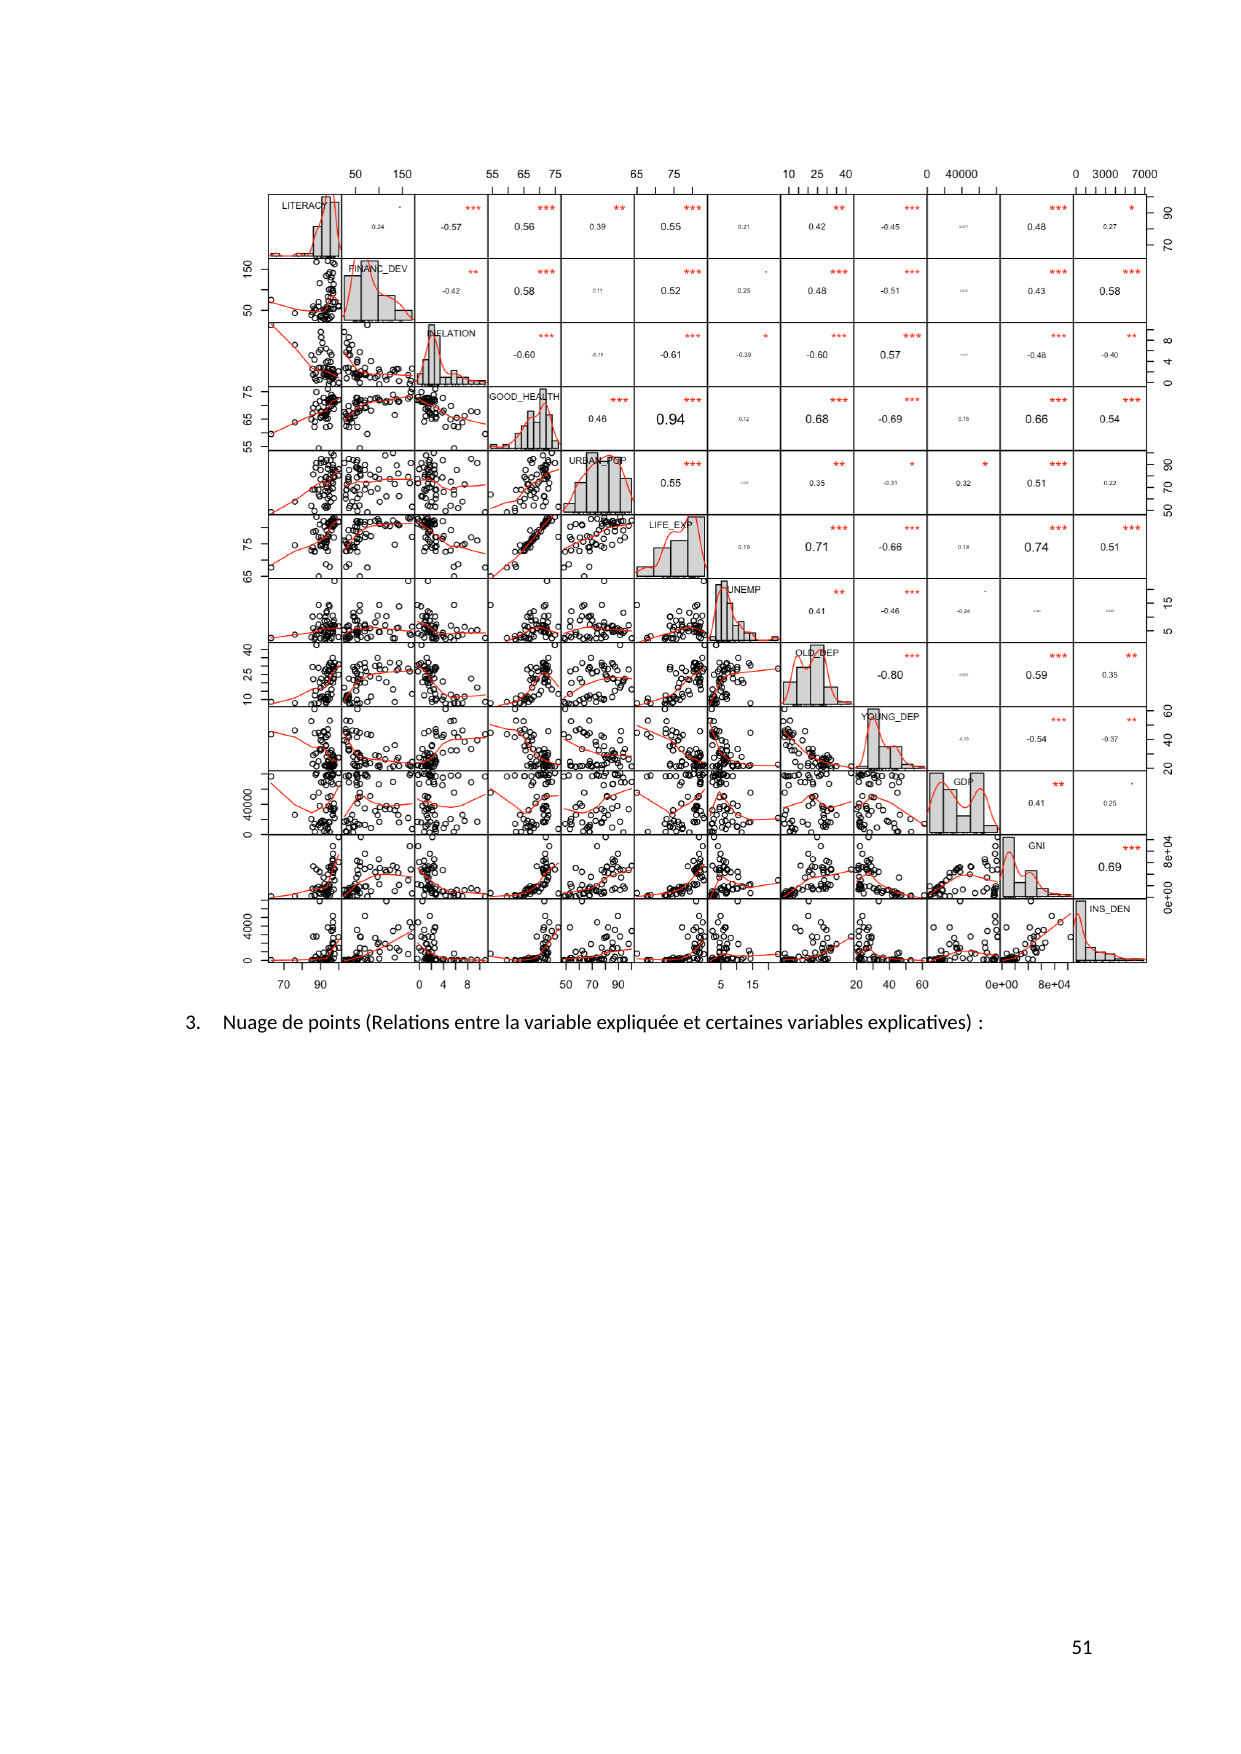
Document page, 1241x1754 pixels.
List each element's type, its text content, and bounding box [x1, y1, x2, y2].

list Nuage de points (Relations entre la variable expliquée et certaines variables explicatives) : [185, 1009, 1093, 1034]
picture [222, 147, 1188, 1006]
